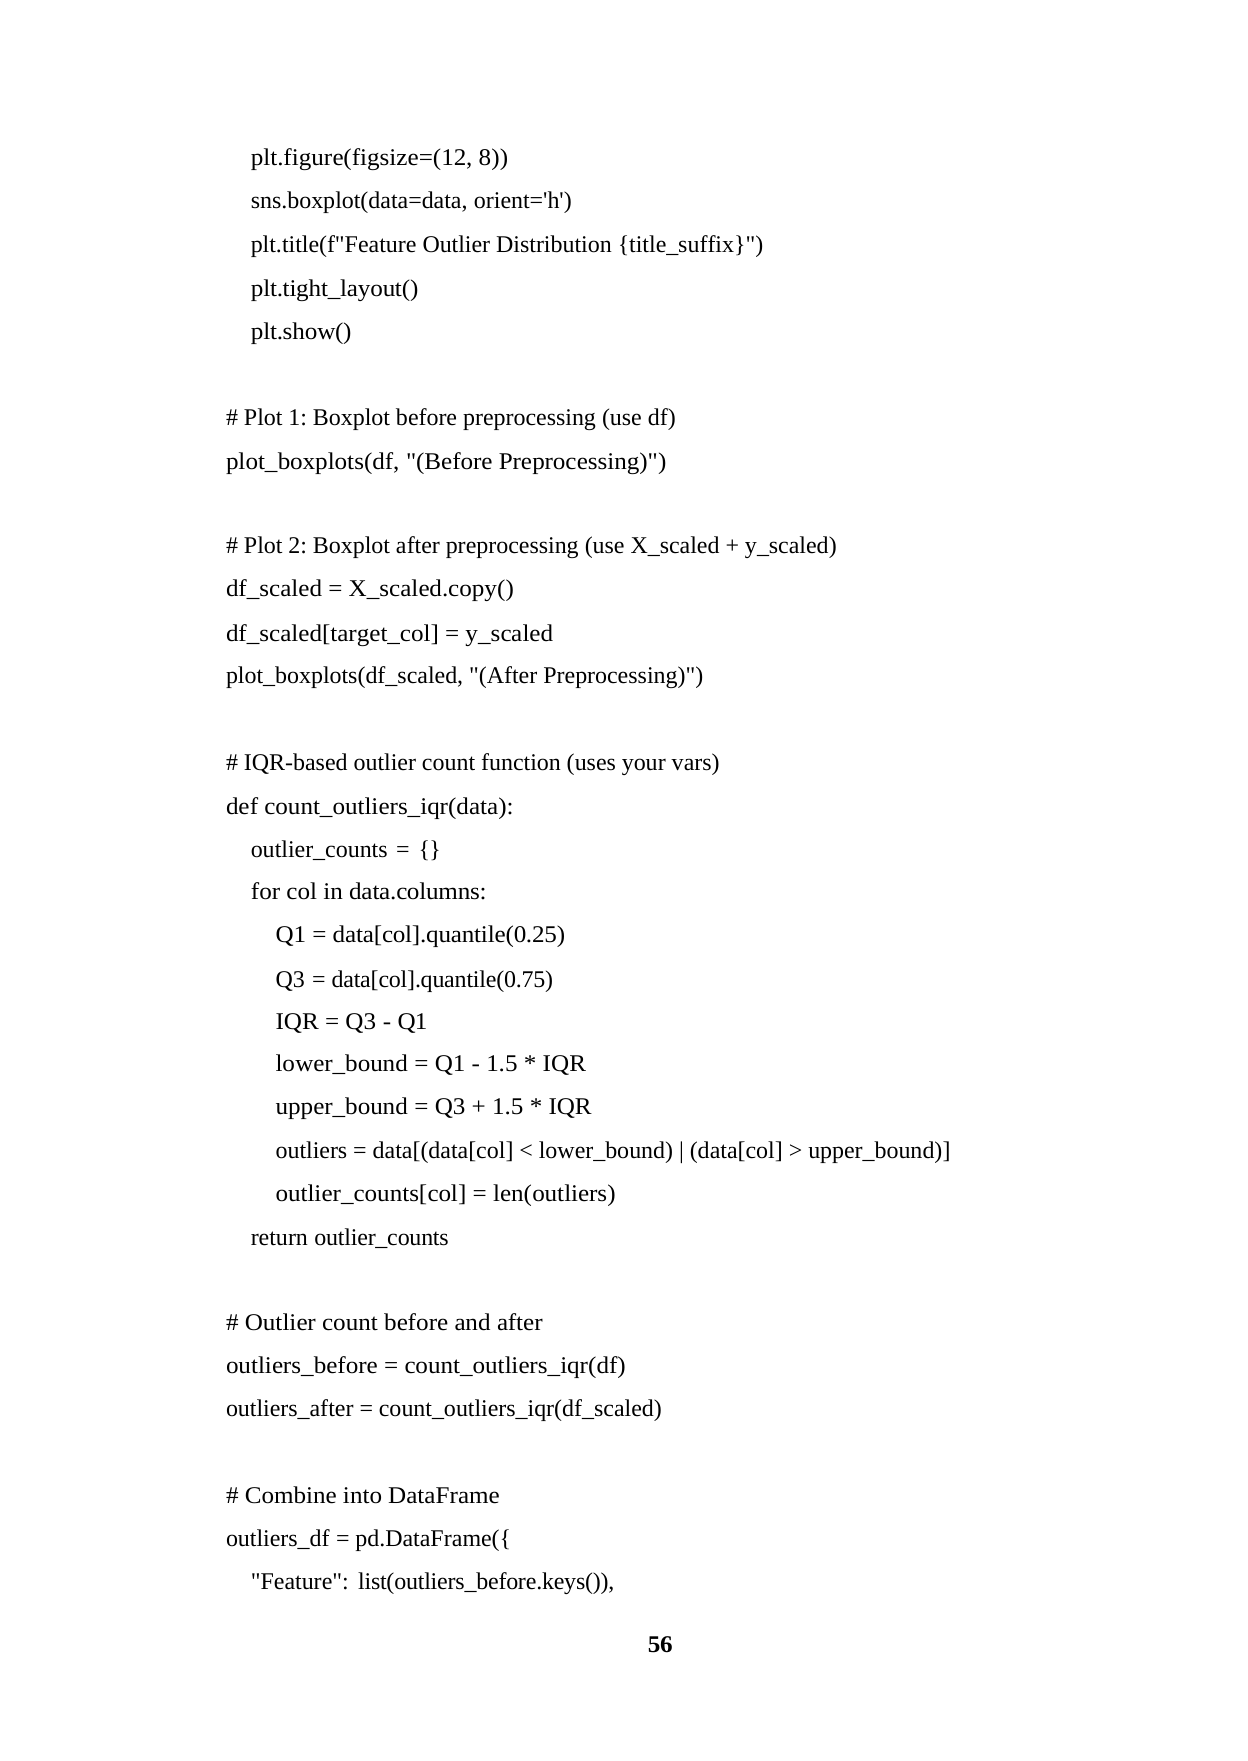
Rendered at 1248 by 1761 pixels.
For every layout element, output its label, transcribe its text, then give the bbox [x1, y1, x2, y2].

text # Combine into DataFrame outliers_df = pd.DataFrame({ [226, 1481, 602, 1551]
text df_scaled[target_col] = y_scaled plot_boxplots(df_scaled, "(After Preprocessing)") [226, 618, 736, 689]
text outliers = data[(data[col] < lower_bound) | (data[col] > upper_bound)] outlier_counts[col] = len(outliers) [275, 1136, 1094, 1206]
text return outlier_counts [251, 1222, 1203, 1250]
text "Feature": list(outliers_before.keys()), [251, 1567, 1203, 1595]
text IQR = Q3 - Q1 [275, 1009, 1203, 1035]
text Q1 = data[col].quantile(0.25) Q3 = data[col].quantile(0.75) [275, 920, 583, 992]
text for col in data.columns: [251, 877, 1203, 904]
text plt.figure(figsize=(12, 8)) sns.boxplot(data=data, orient='h') [251, 143, 656, 214]
text # IQR-based outlier count function (uses your vars) def count_outliers_iqr(data): [226, 748, 737, 819]
text outlier_counts = {} [251, 836, 1203, 863]
text plt.title(f"Feature Outlier Distribution {title_suffix}") plt.tight_layout() [251, 230, 849, 302]
text plt.show() [251, 318, 1203, 345]
text # Plot 1: Boxplot before preprocessing (use df) plot_boxplots(df, "(Before Preprocessing)") [226, 403, 737, 474]
text lower_bound = Q1 - 1.5 * IQR upper_bound = Q3 + 1.5 * IQR [275, 1049, 697, 1119]
text # Outlier count before and after outliers_before = count_outliers_iqr(df) outliers_after = count_outliers_iqr(df_scaled) [226, 1308, 694, 1422]
text # Plot 2: Boxplot after preprocessing (use X_scaled + y_scaled) df_scaled = X_scaled.copy() [226, 532, 856, 602]
